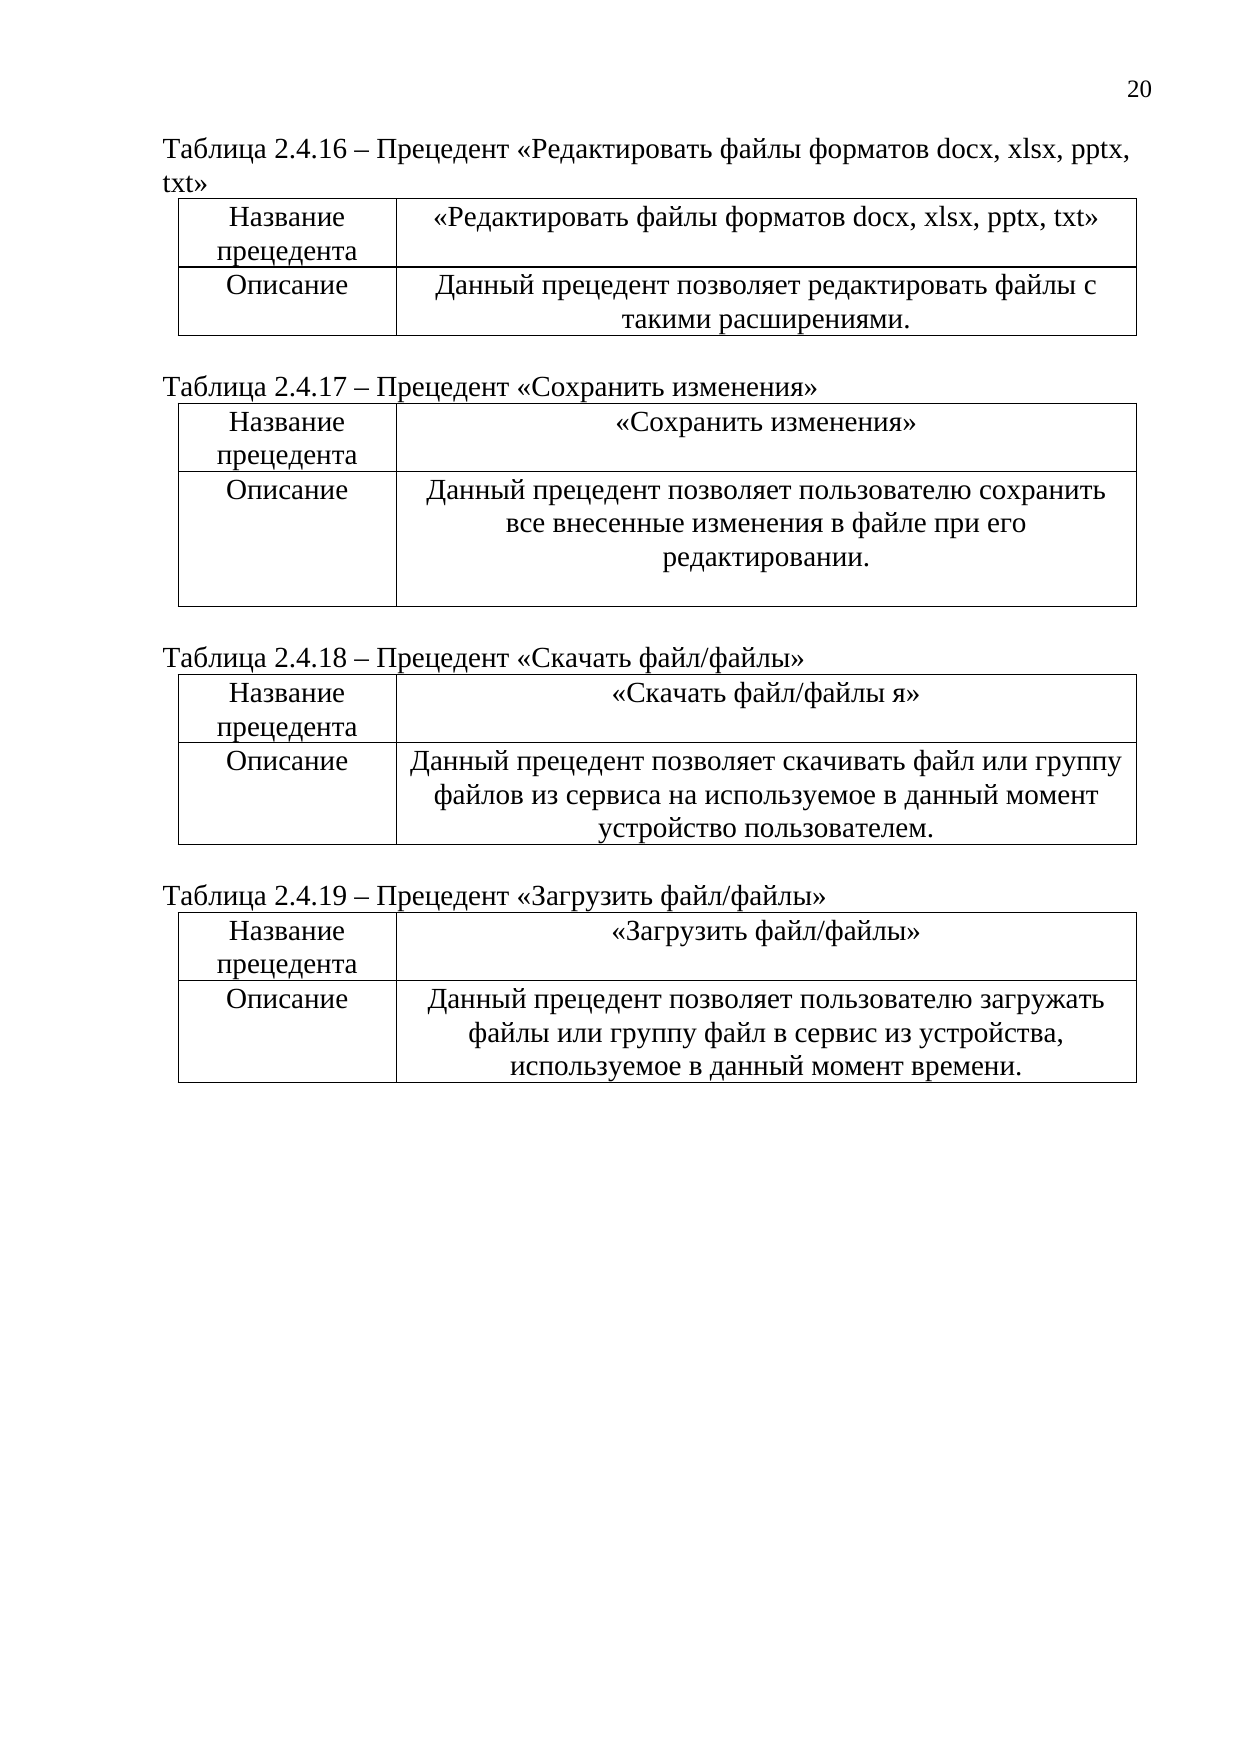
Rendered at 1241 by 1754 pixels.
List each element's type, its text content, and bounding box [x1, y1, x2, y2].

text Таблица 2.4.17 – Прецедент «Сохранить изменения» [162, 369, 1152, 403]
table_header Название прецедента [179, 199, 396, 266]
table_cell Описание [179, 472, 396, 606]
table_cell Данный прецедент позволяет пользователю загружать файлы или группу файл в сервис из устройства, используемое в данный момент времени. [397, 981, 1136, 1082]
text Таблица 2.4.16 – Прецедент «Редактировать файлы форматов docx, xlsx, pptx, txt» [162, 131, 1152, 198]
table_header «Сохранить изменения» [397, 404, 1136, 471]
table_cell Описание [179, 268, 396, 334]
table_header «Загрузить файл/файлы» [397, 913, 1136, 980]
text Таблица 2.4.18 – Прецедент «Скачать файл/файлы» [162, 641, 1152, 674]
table_cell Описание [179, 743, 396, 844]
table_header Название прецедента [179, 675, 396, 742]
text Таблица 2.4.19 – Прецедент «Загрузить файл/файлы» [162, 878, 1152, 912]
table_header «Скачать файл/файлы я» [397, 675, 1136, 742]
table_header «Редактировать файлы форматов docx, xlsx, pptx, txt» [397, 199, 1136, 266]
table_cell Данный прецедент позволяет скачивать файл или группу файлов из сервиса на используемое в данный момент устройство пользователем. [397, 743, 1136, 844]
table_header Название прецедента [179, 913, 396, 980]
table_cell Описание [179, 981, 396, 1082]
table_cell Данный прецедент позволяет редактировать файлы с такими расширениями. [397, 268, 1136, 334]
table_cell Данный прецедент позволяет пользователю сохранить все внесенные изменения в файле при его редактировании. [397, 472, 1136, 606]
table_header Название прецедента [179, 404, 396, 471]
